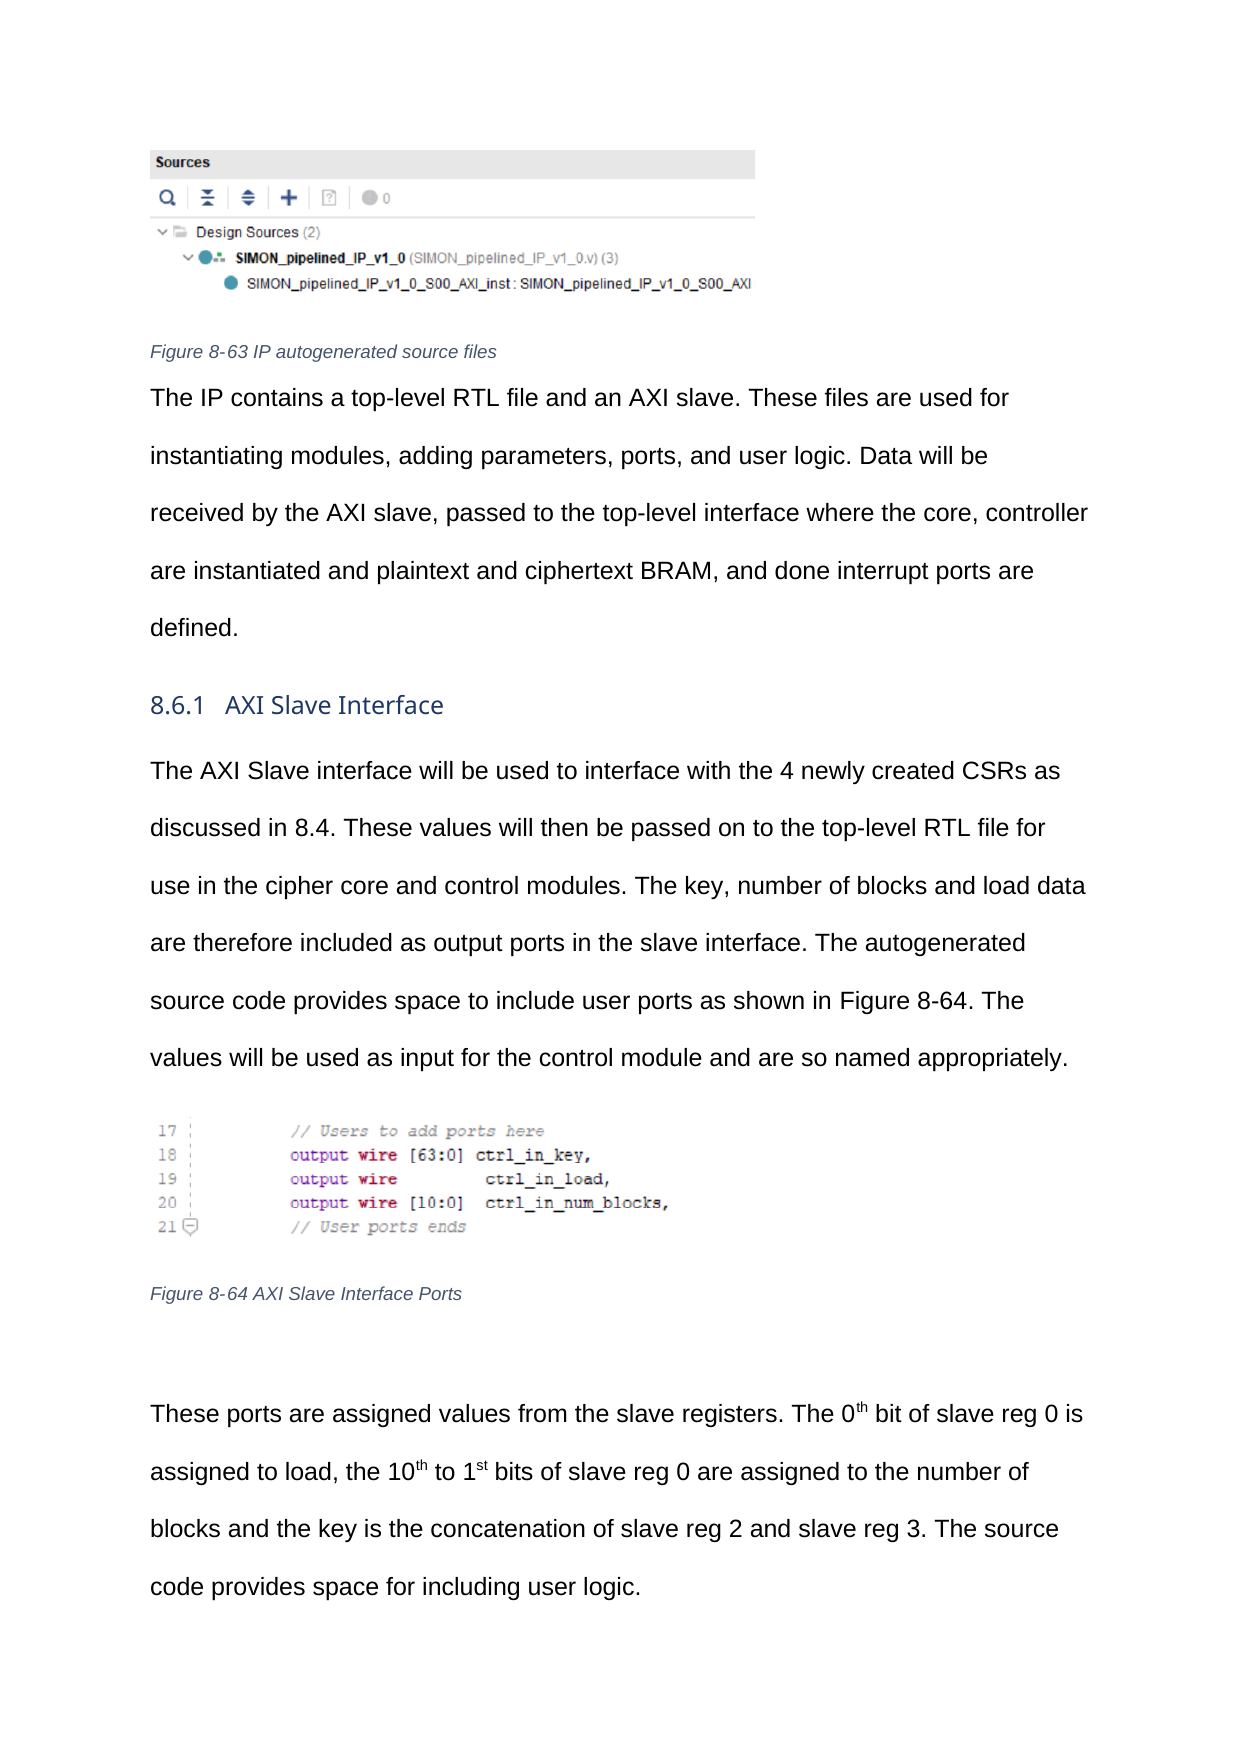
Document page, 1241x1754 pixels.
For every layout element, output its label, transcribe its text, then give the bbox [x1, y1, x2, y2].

text These ports are assigned values from the slave registers. The 0th bit of slave reg 0 is assigned to load, the 10th to 1st bits of slave reg 0 are assigned to the number of blocks and the key is the concatenation of slave reg 2 and slave reg 3. The source code provides space for including user logic. [150, 1399, 1090, 1600]
picture [150, 150, 756, 296]
picture [150, 1117, 687, 1238]
subtitle AXI Slave Interface [150, 687, 1090, 722]
text The IP contains a top-level RTL file and an AXI slave. These files are used for instantiating modules, adding parameters, ports, and user logic. Data will be received by the AXI slave, passed to the top-level interface where the core, controller are instantiated and plaintext and ciphertext BRAM, and done interrupt ports are defined. [150, 383, 1090, 642]
